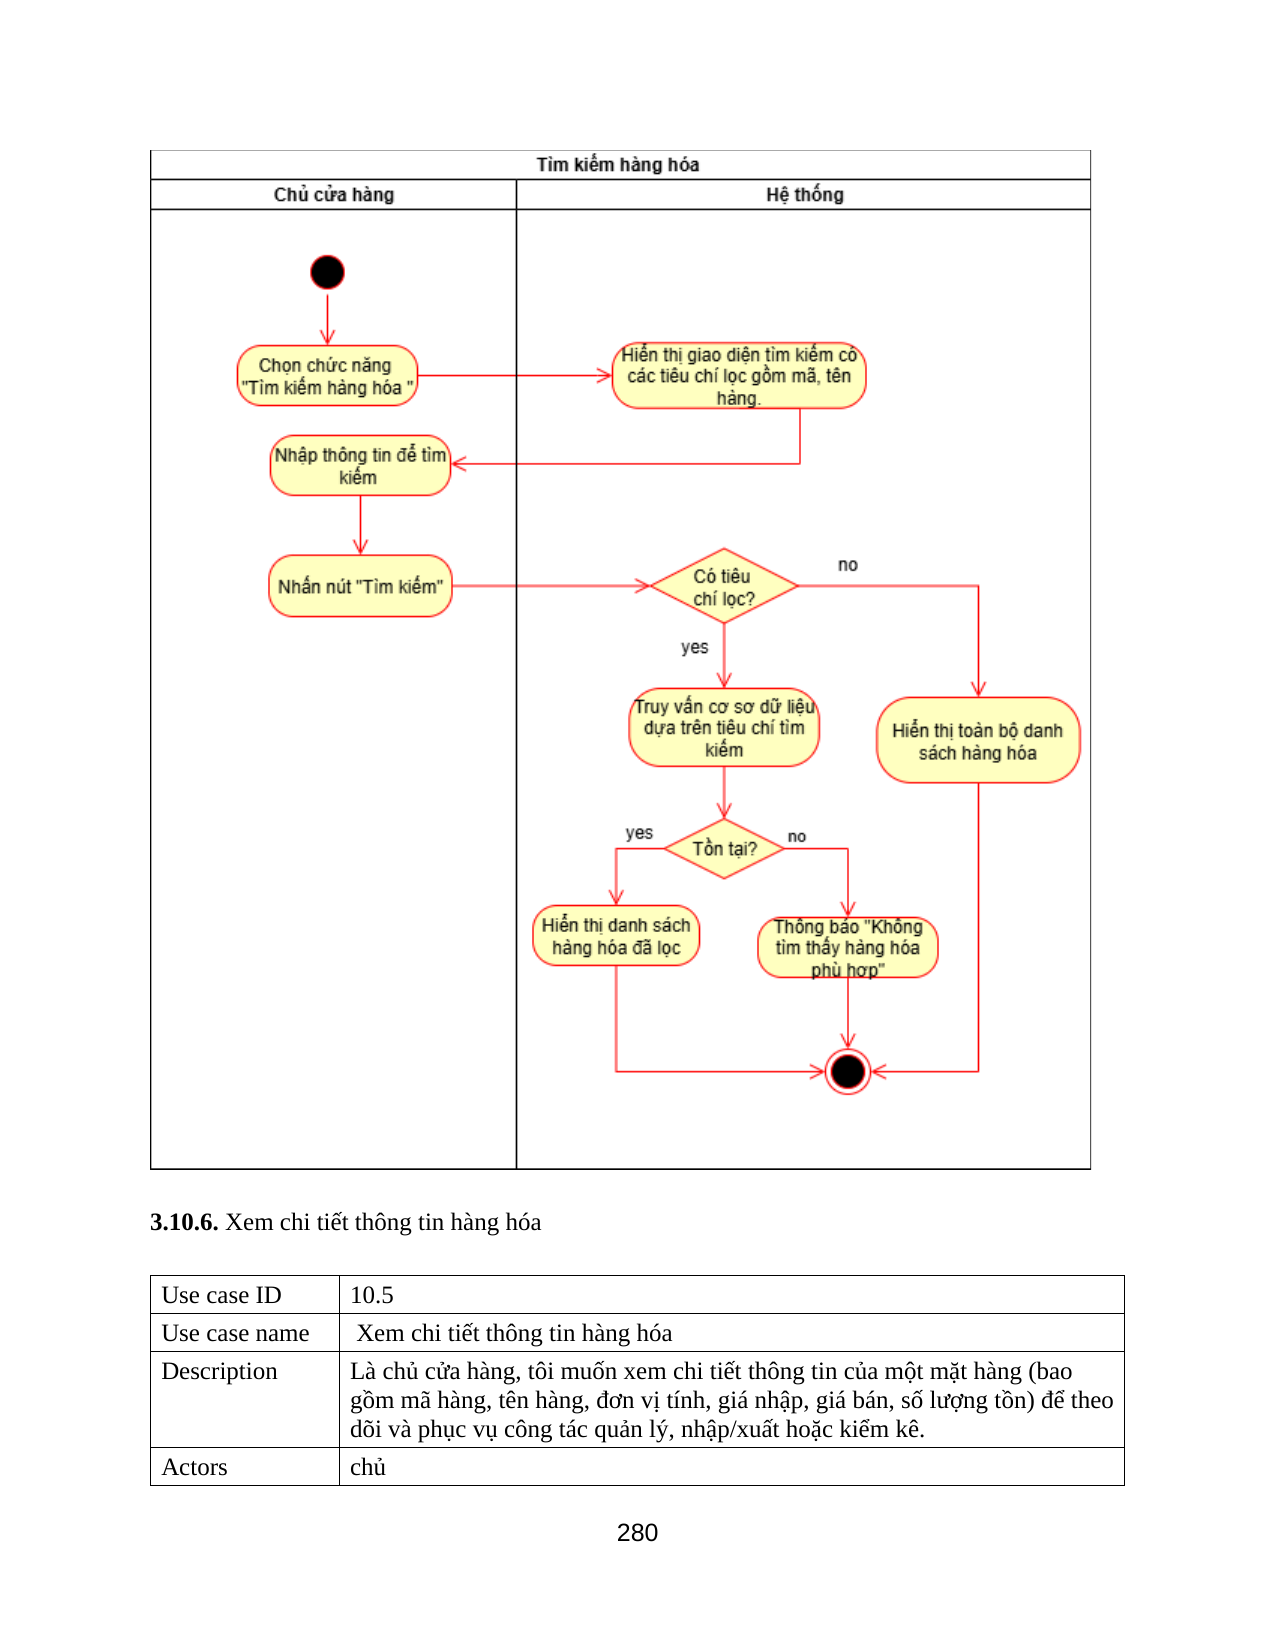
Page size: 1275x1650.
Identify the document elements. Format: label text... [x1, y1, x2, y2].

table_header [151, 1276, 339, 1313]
picture [150, 150, 1092, 1170]
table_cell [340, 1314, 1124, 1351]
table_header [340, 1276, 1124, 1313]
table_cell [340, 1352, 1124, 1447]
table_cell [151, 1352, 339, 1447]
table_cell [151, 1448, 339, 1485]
subtitle Xem chi tiết thông tin hàng hóa [150, 1207, 1125, 1236]
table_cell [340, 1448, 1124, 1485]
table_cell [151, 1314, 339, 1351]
